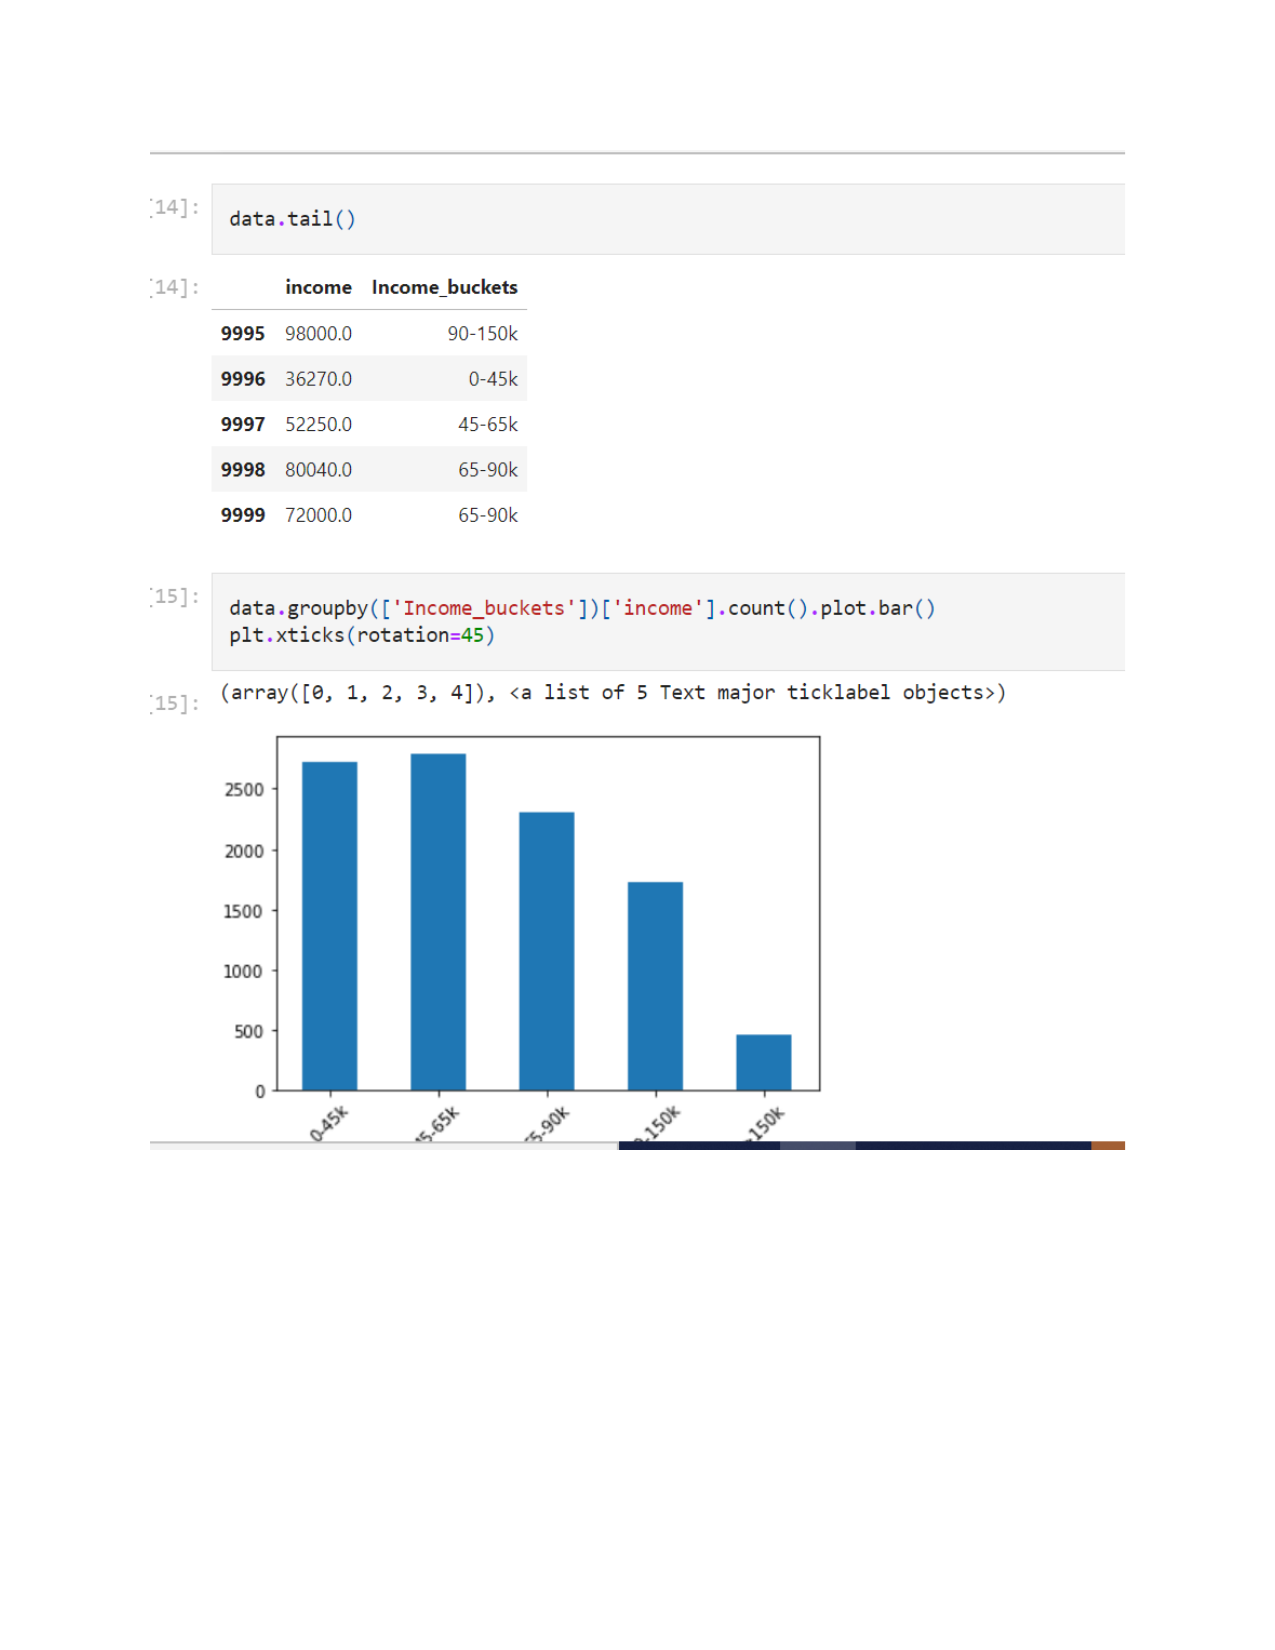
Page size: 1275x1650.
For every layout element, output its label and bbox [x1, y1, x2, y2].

picture [150, 150, 1125, 1150]
